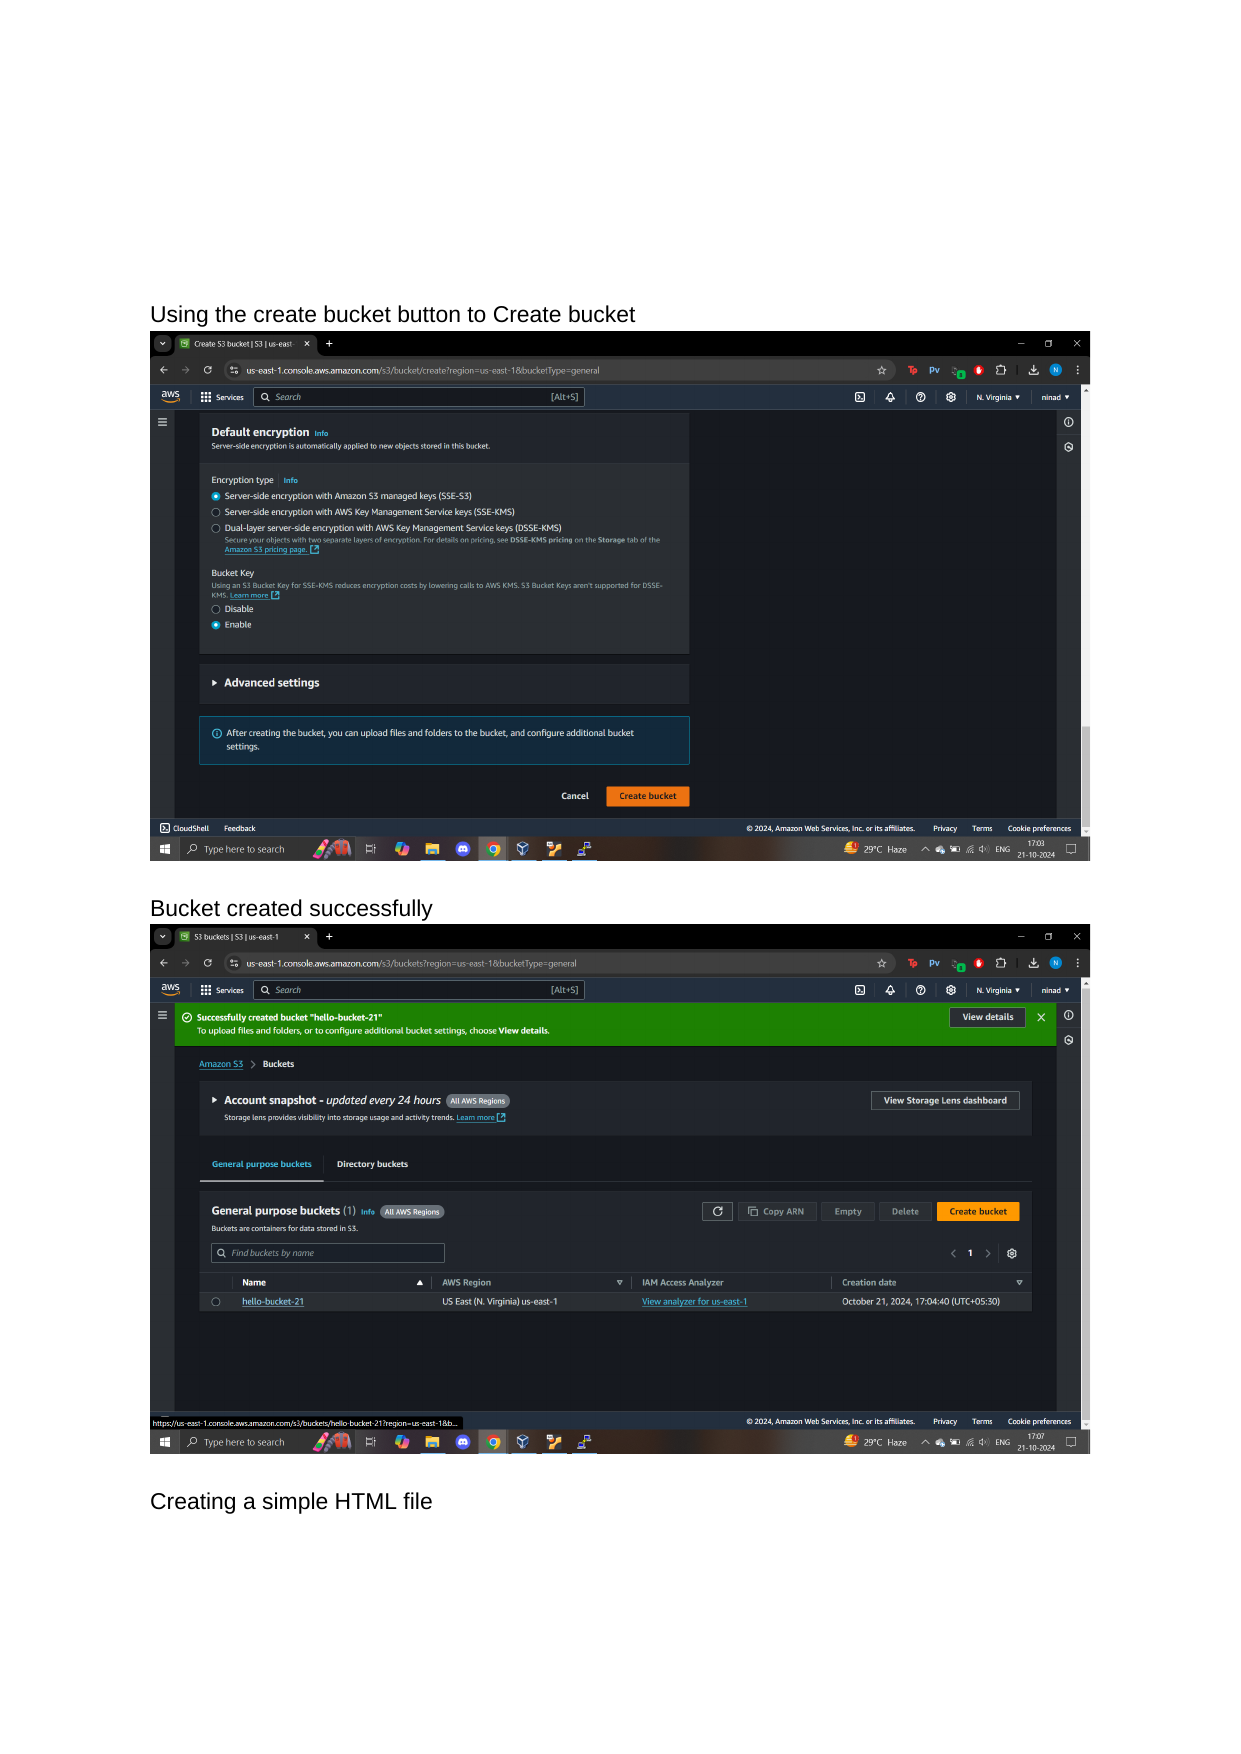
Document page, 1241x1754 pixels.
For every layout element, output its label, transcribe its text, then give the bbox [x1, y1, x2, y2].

text Using the create bucket button to Create bucket [150, 301, 1090, 327]
text Bucket created successfully [150, 894, 1090, 921]
picture [150, 331, 1091, 861]
text Creating a simple HTML file [150, 1488, 1090, 1514]
picture [150, 924, 1091, 1454]
